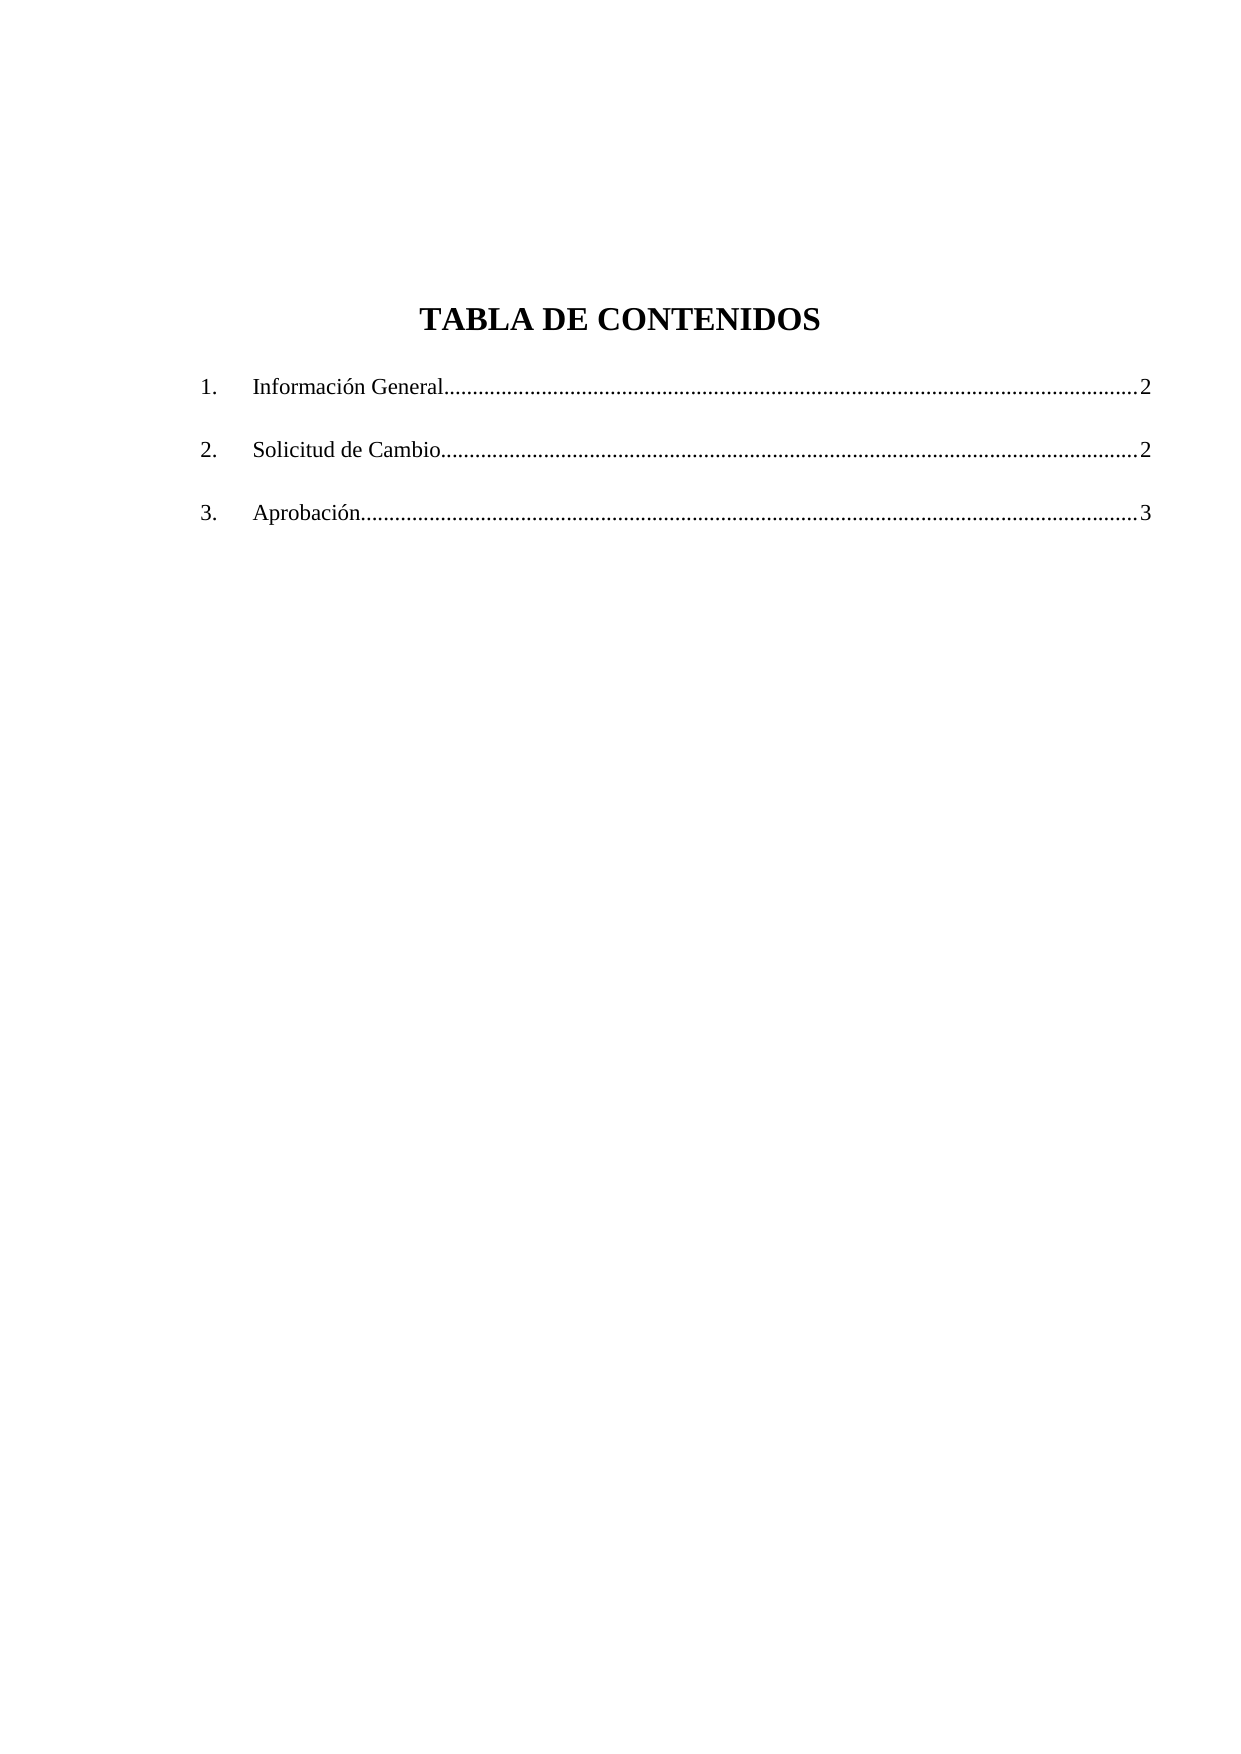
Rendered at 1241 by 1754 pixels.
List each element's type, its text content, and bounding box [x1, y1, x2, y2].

text 3. Aprobación 3 [200, 499, 1063, 526]
title TABLA DE CONTENIDOS [177, 299, 1063, 337]
text 1. Información General 2 [200, 373, 1063, 399]
text 2. Solicitud de Cambio 2 [200, 436, 1063, 462]
